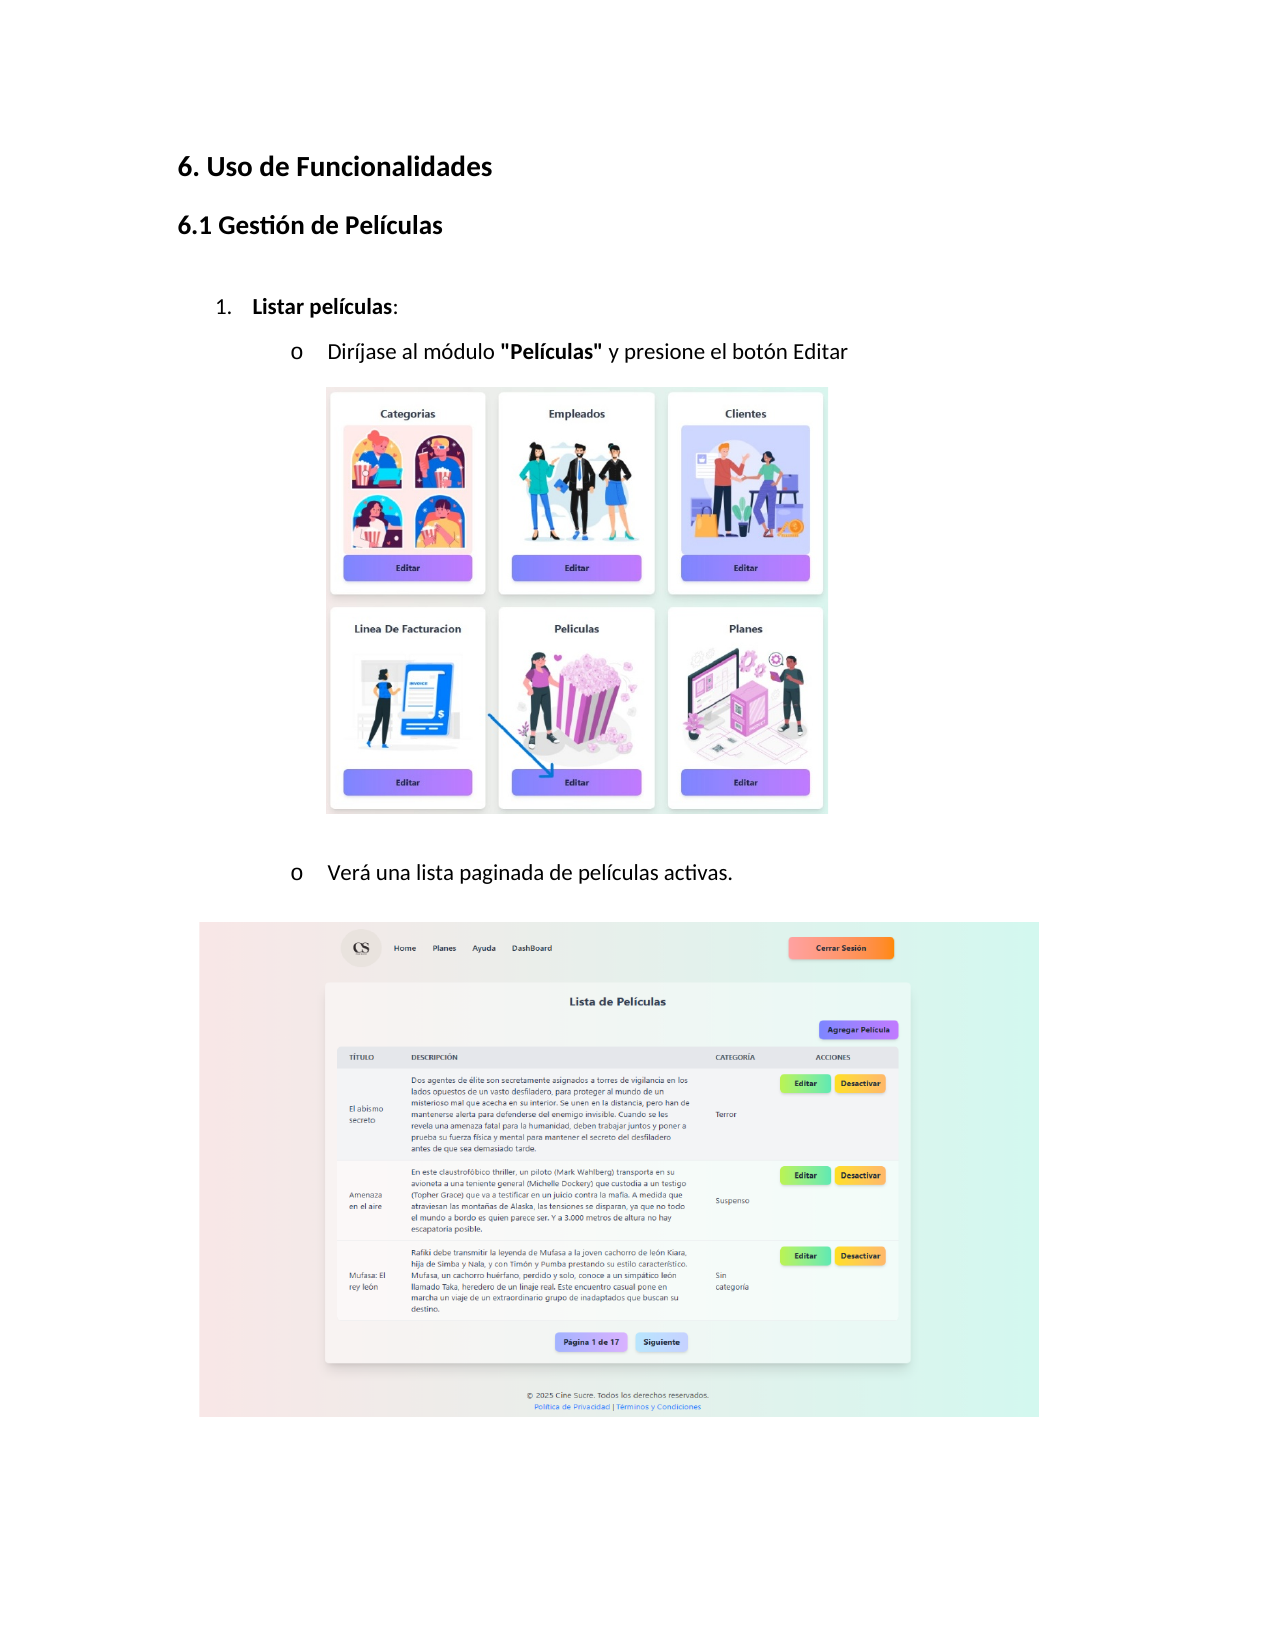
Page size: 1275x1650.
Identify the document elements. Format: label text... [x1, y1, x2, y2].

subtitle 6. Uso de Funcionalidades [177, 148, 1098, 183]
list Listar películas: [215, 292, 1098, 320]
picture [199, 922, 1039, 1417]
subtitle 6.1 Gestión de Películas [177, 208, 1098, 241]
list Verá una lista paginada de películas activas. [290, 858, 1098, 888]
picture [326, 387, 829, 814]
